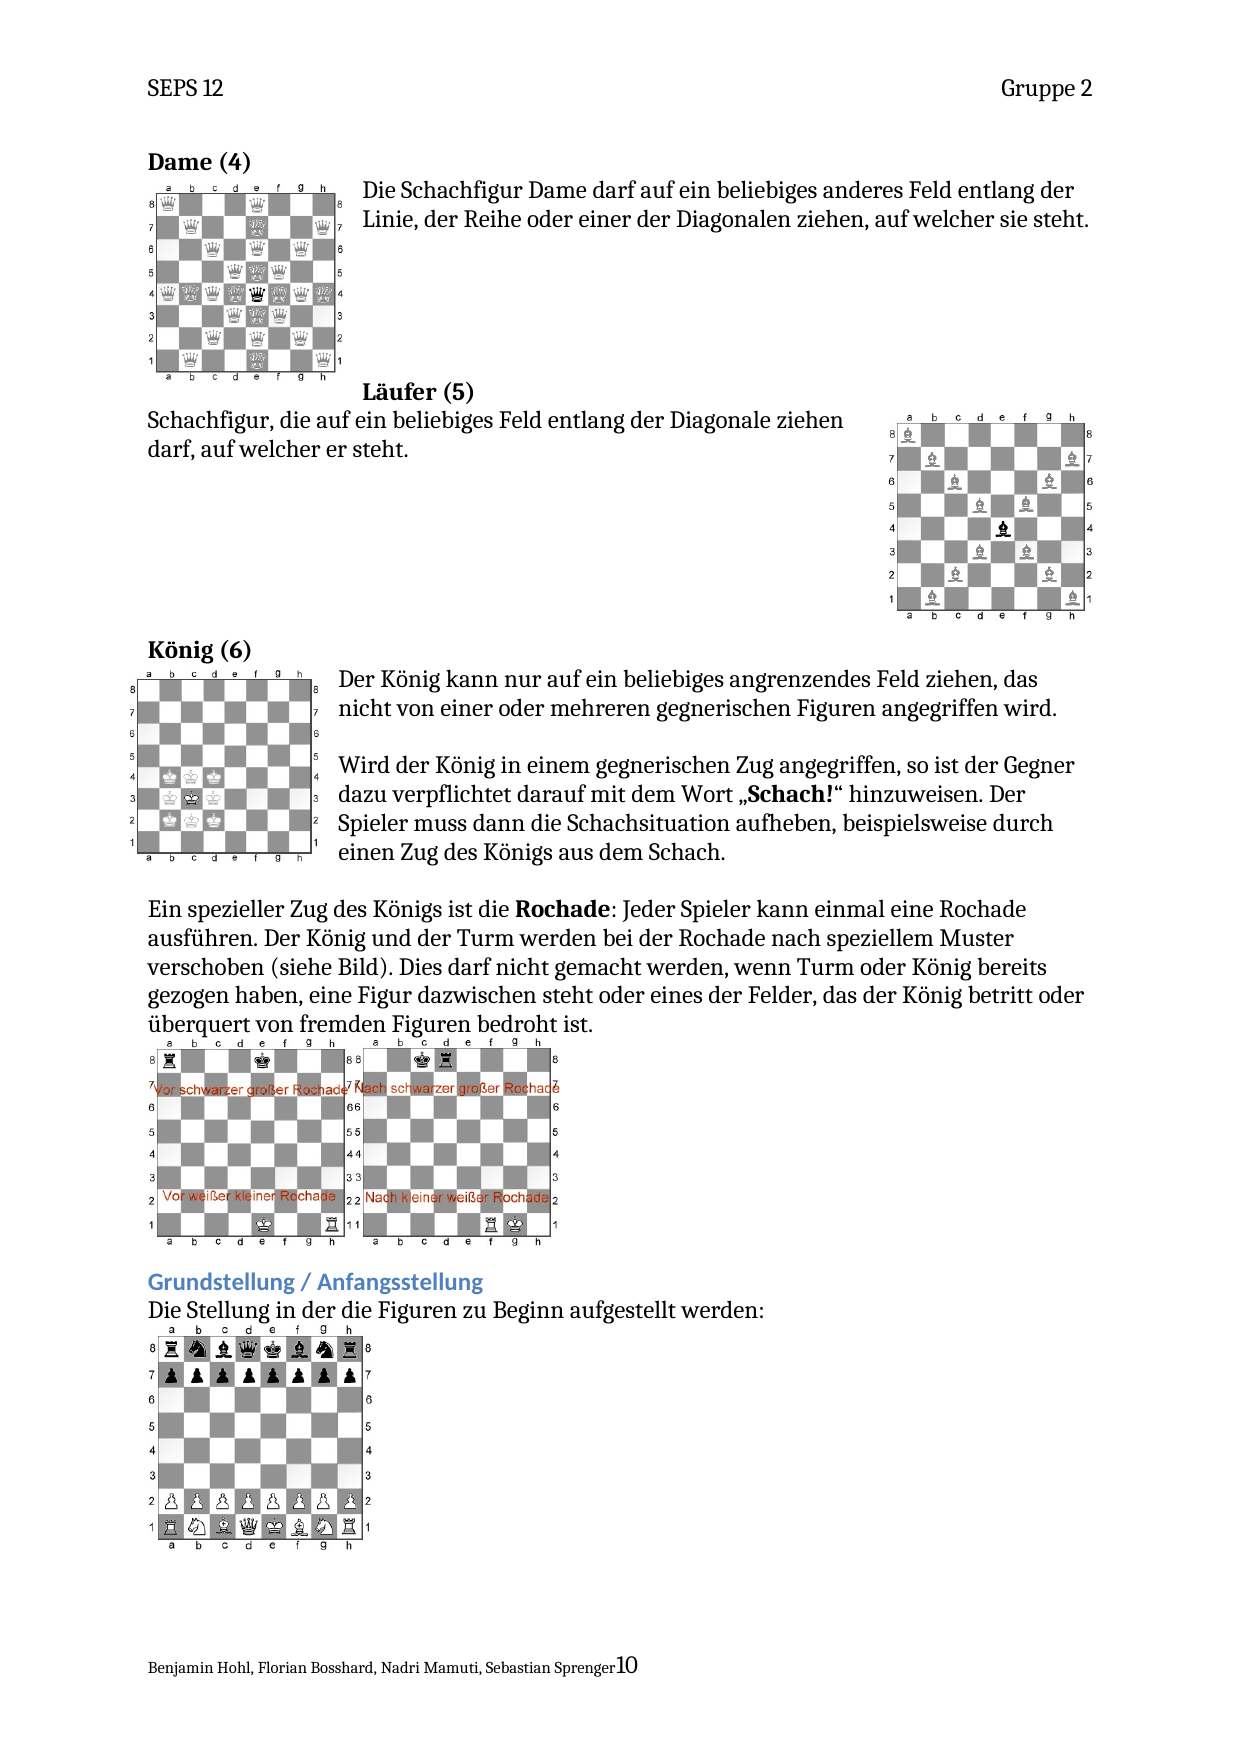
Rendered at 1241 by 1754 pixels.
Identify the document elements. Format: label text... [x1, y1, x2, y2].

picture [147, 184, 344, 381]
text Läufer (5) [148, 378, 1093, 406]
text König (6) [148, 636, 1093, 665]
text Die Schachfigur Dame darf auf ein beliebiges anderes Feld entlang der Linie, der Reihe oder einer der Diagonalen ziehen, auf welcher sie steht. [148, 176, 1093, 234]
picture [147, 1325, 373, 1550]
subtitle Grundstellung / Anfangsstellung [148, 1266, 1093, 1296]
text Schachfigur, die auf ein beliebiges Feld entlang der Diagonale ziehen darf, auf welcher er steht. [148, 406, 1093, 464]
picture [887, 413, 1094, 620]
text Der König kann nur auf ein beliebiges angrenzendes Feld ziehen, das nicht von einer oder mehreren gegnerischen Figuren angegriffen wird. [148, 665, 1093, 723]
text Dame (4) [148, 148, 1093, 176]
text Wird der König in einem gegnerischen Zug angegriffen, so ist der Gegner dazu verpflichtet darauf mit dem Wort „Schach!“ hinzuweisen. Der Spieler muss dann die Schachsituation aufheben, beispielsweise durch einen Zug des Königs aus dem Schach. [148, 751, 1093, 866]
picture [147, 1038, 560, 1246]
text Die Stellung in der die Figuren zu Beginn aufgestellt werden: [148, 1296, 1093, 1325]
text Ein spezieller Zug des Königs ist die Rochade: Jeder Spieler kann einmal eine Rochade ausführen. Der König und der Turm werden bei der Rochade nach speziellem Muster verschoben (siehe Bild). Dies darf nicht gemacht werden, wenn Turm oder König bereits gezogen haben, eine Figur dazwischen steht oder eines der Felder, das der König betritt oder überquert von fremden Figuren bedroht ist. [148, 895, 1093, 1039]
picture [128, 670, 320, 862]
